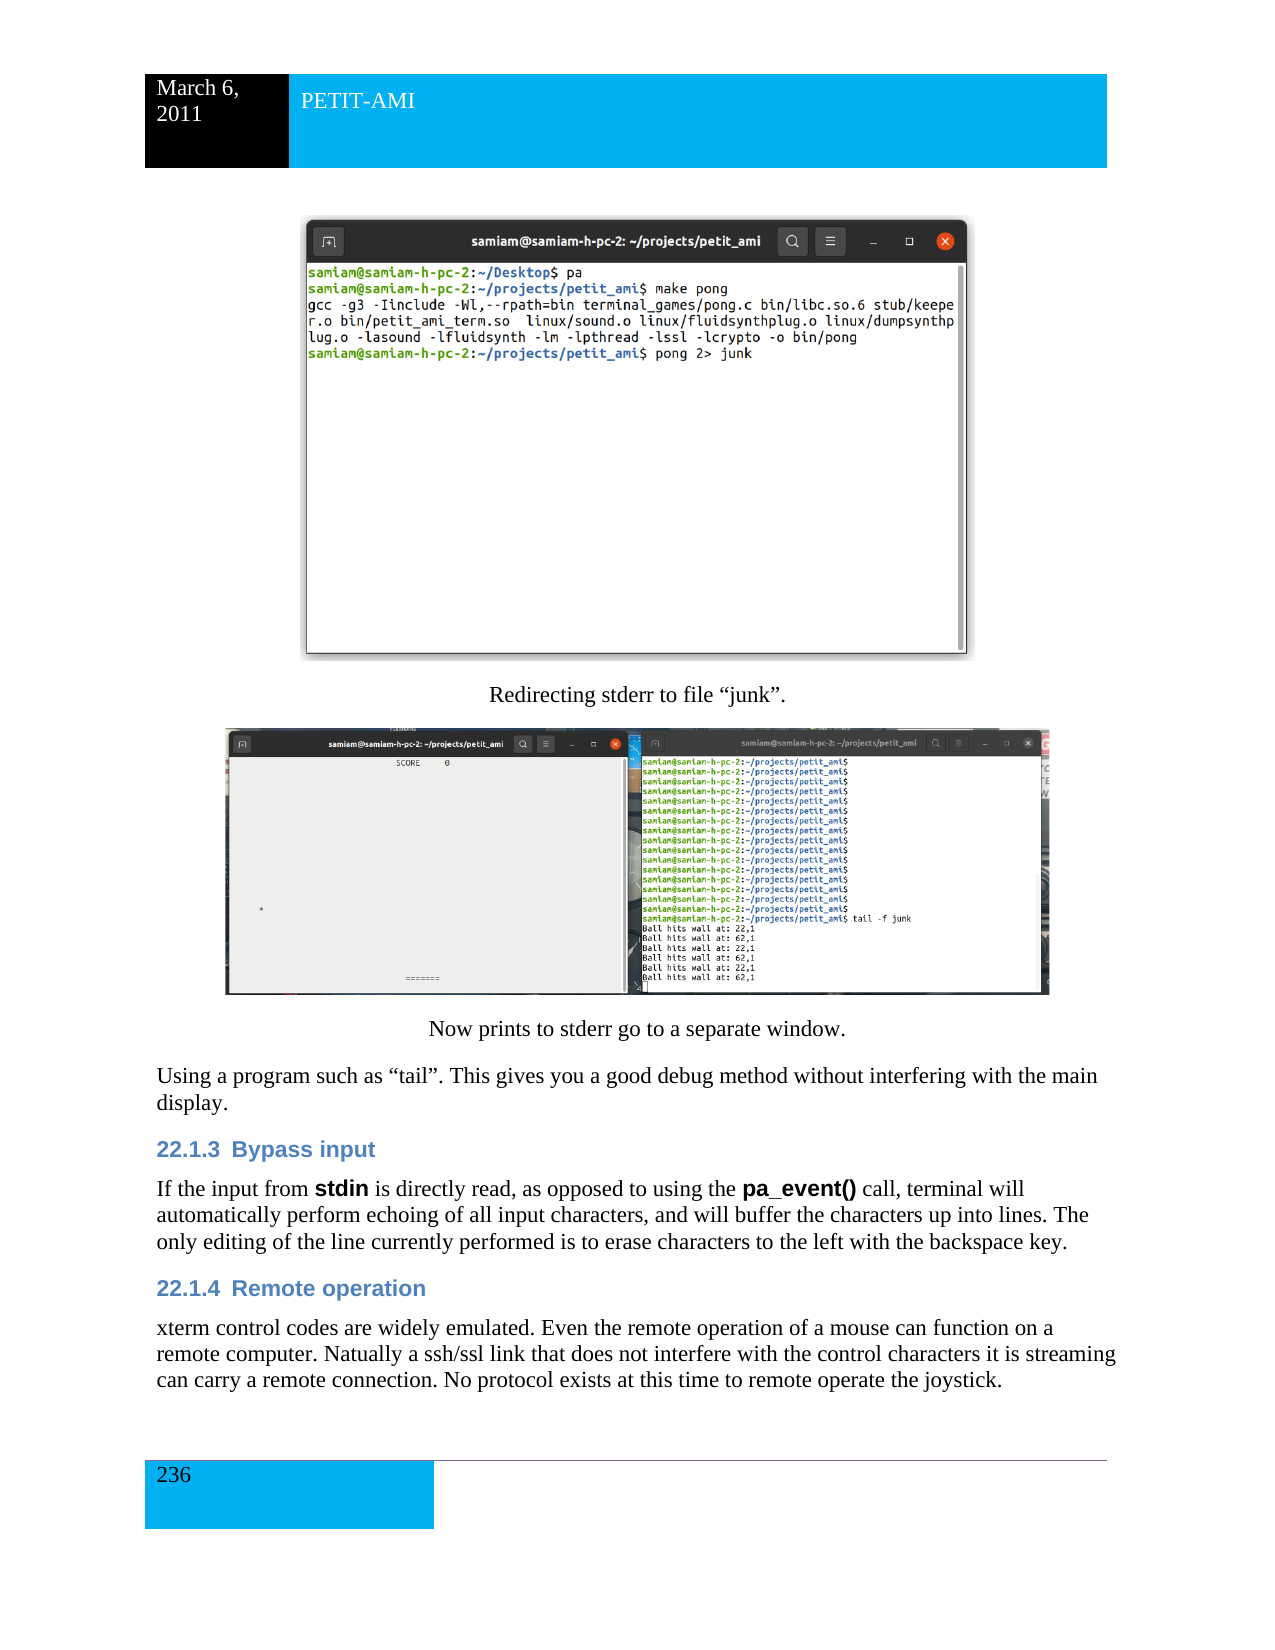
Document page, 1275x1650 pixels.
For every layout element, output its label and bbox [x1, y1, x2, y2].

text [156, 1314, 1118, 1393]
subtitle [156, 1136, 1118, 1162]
picture [300, 215, 976, 661]
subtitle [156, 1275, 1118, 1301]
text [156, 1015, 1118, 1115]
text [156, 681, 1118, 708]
picture [225, 728, 1050, 995]
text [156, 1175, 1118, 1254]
